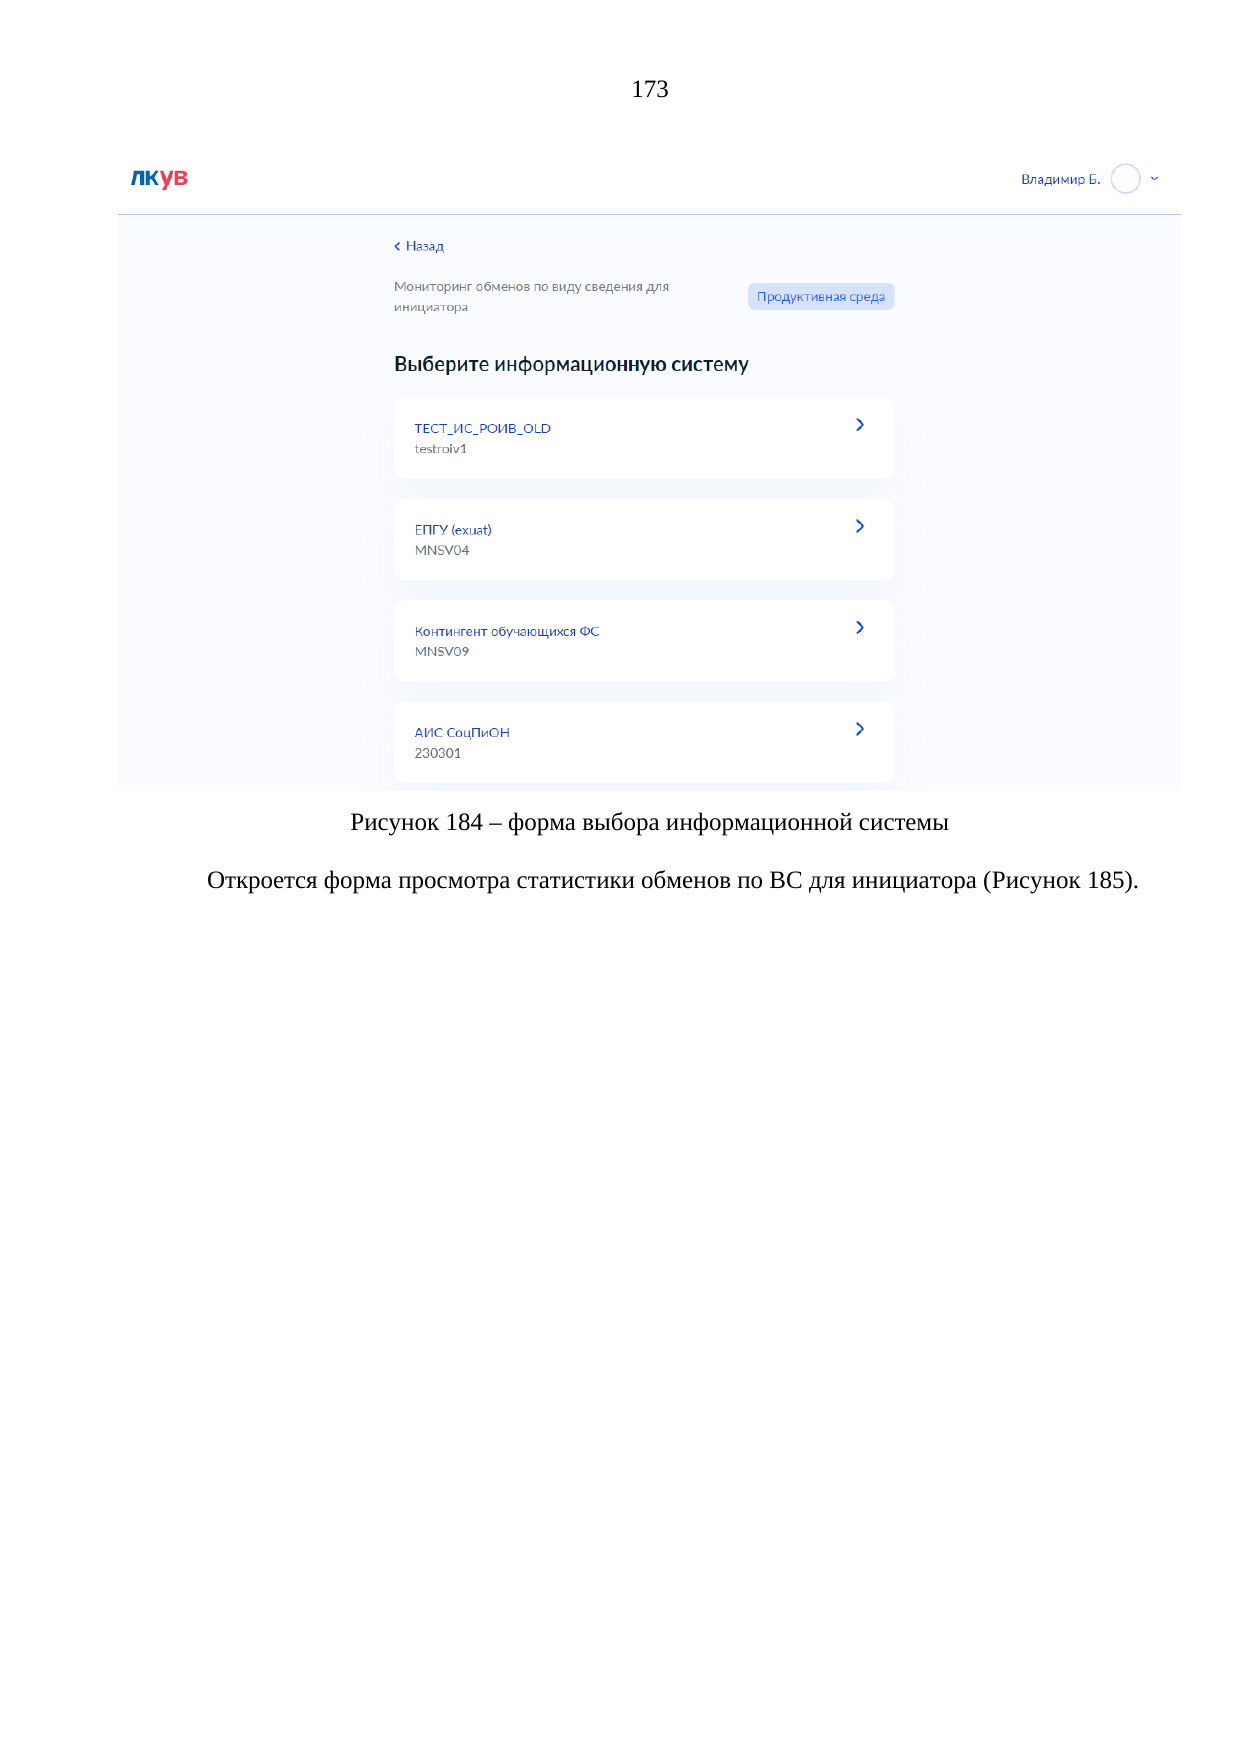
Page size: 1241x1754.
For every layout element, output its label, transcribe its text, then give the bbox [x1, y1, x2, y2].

text Откроется форма просмотра статистики обменов по ВС для инициатора (Рисунок 185). [118, 865, 1181, 894]
picture [118, 147, 1182, 791]
